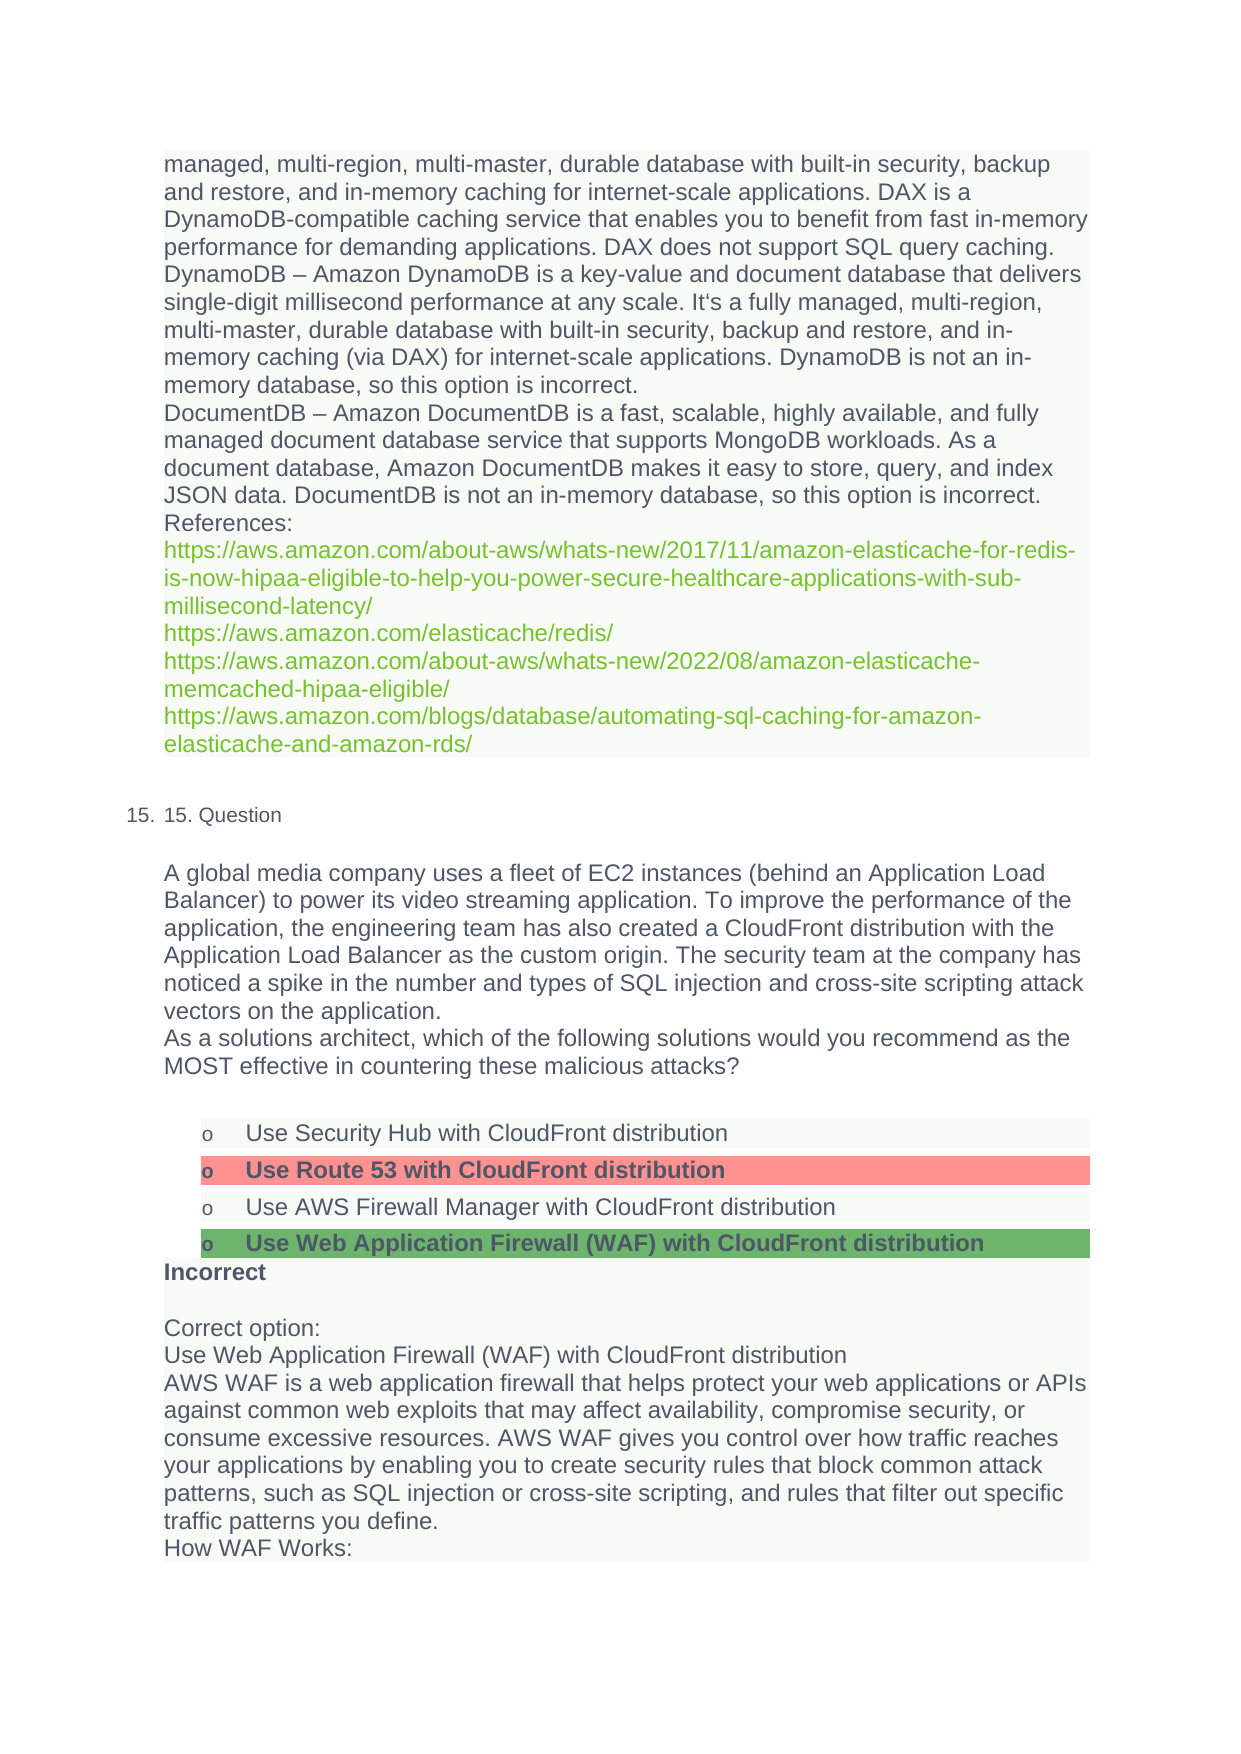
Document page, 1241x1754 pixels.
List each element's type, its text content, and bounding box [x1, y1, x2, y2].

list Use Web Application Firewall (WAF) with CloudFront distribution [201, 1229, 1090, 1258]
list 15. Question [126, 797, 1090, 827]
text Correct option: Use Web Application Firewall (WAF) with CloudFront distribution AWS WAF is a web application firewall that helps protect your web applications or APIs against common web exploits that may affect availability, compromise security, or consume excessive resources. AWS WAF gives you control over how traffic reaches your applications by enabling you to create security rules that block common attack patterns, such as SQL injection or cross-site scripting, and rules that filter out specific traffic patterns you define. How WAF Works: [164, 1313, 1090, 1562]
text A global media company uses a fleet of EC2 instances (behind an Application Load Balancer) to power its video streaming application. To improve the performance of the application, the engineering team has also created a CloudFront distribution with the Application Load Balancer as the custom origin. The security team at the company has noticed a spike in the number and types of SQL injection and cross-site scripting attack vectors on the application. As a solutions architect, which of the following solutions would you recommend as the MOST effective in countering these malicious attacks? [164, 858, 1090, 1079]
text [164, 150, 1090, 757]
list Use Route 53 with CloudFront distribution [201, 1156, 1090, 1185]
text Incorrect [164, 1258, 1090, 1313]
list Use Security Hub with CloudFront distribution [201, 1119, 1090, 1148]
list Use AWS Firewall Manager with CloudFront distribution [201, 1192, 1090, 1221]
